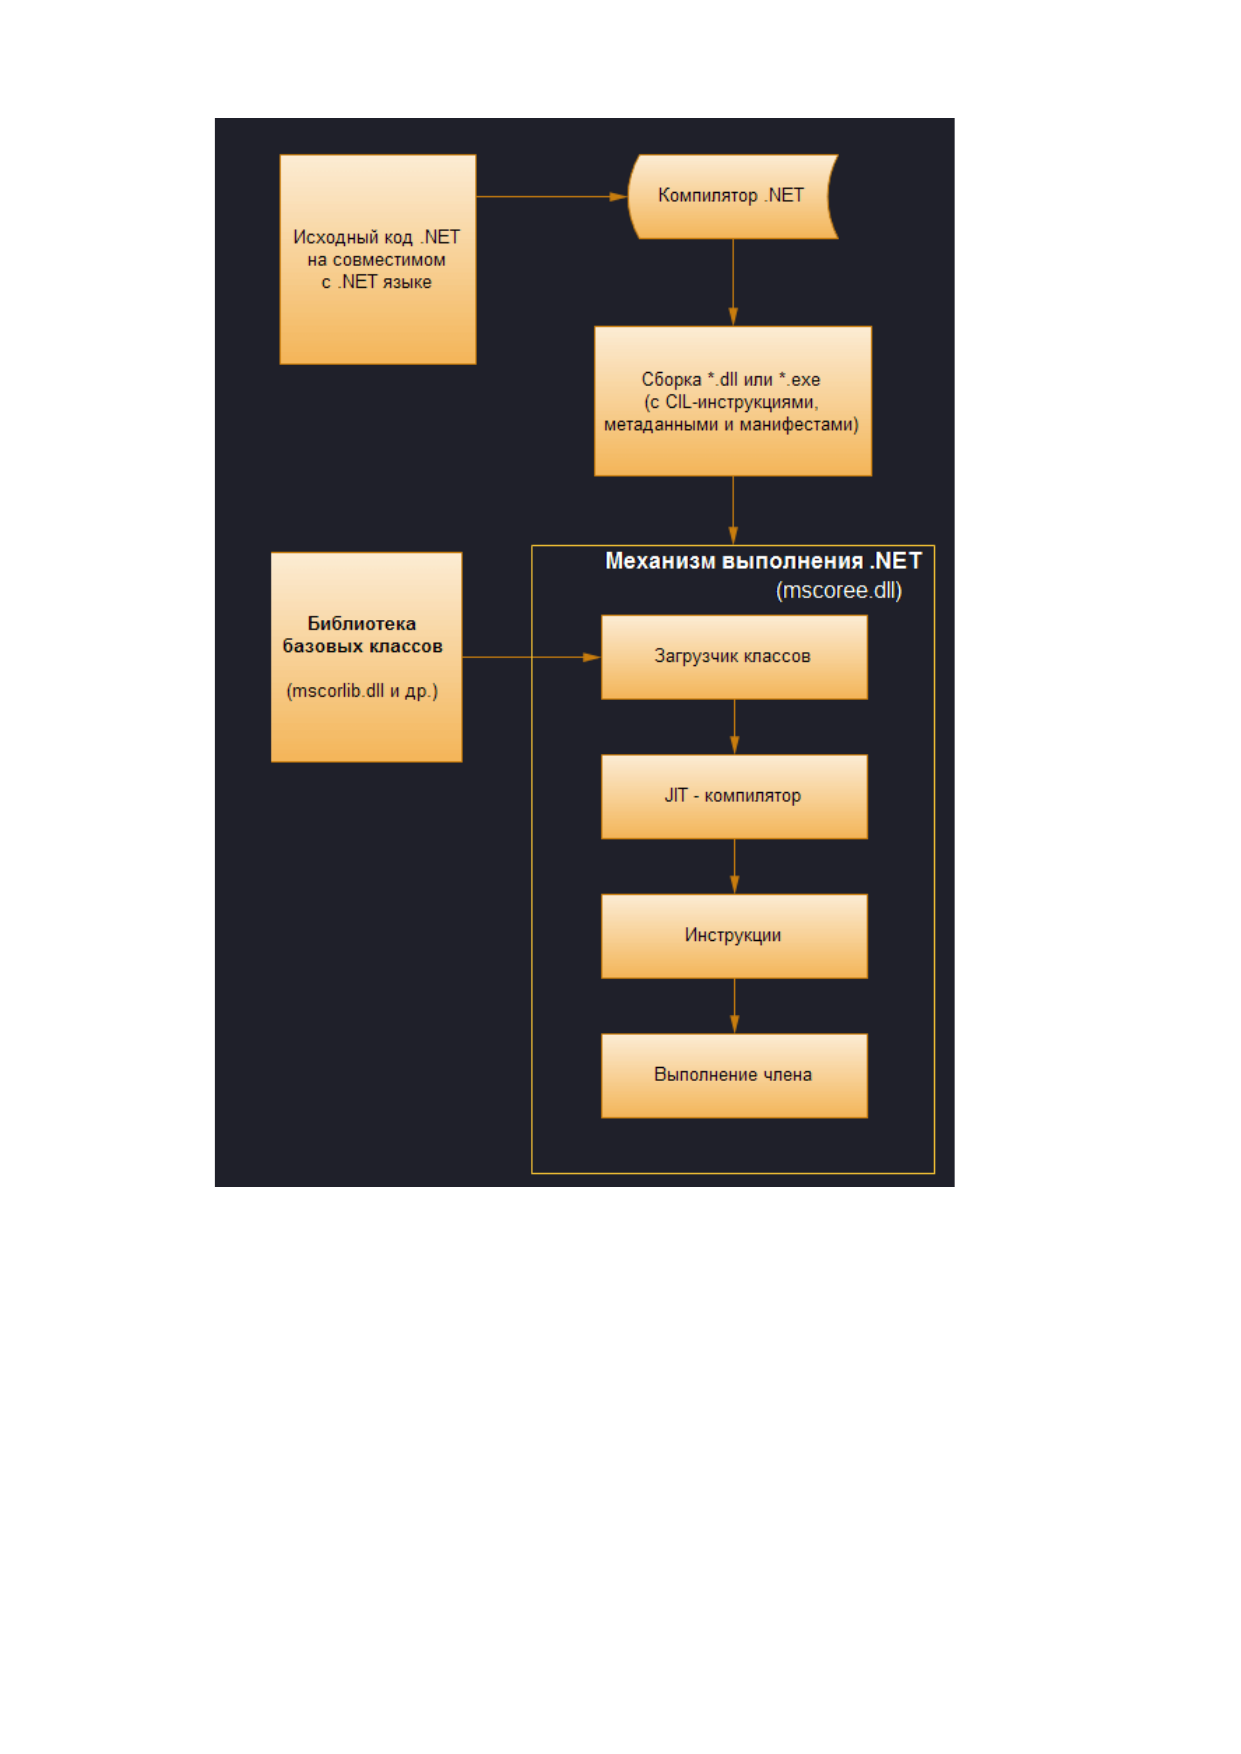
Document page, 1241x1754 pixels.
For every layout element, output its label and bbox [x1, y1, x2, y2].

picture [214, 118, 955, 1187]
